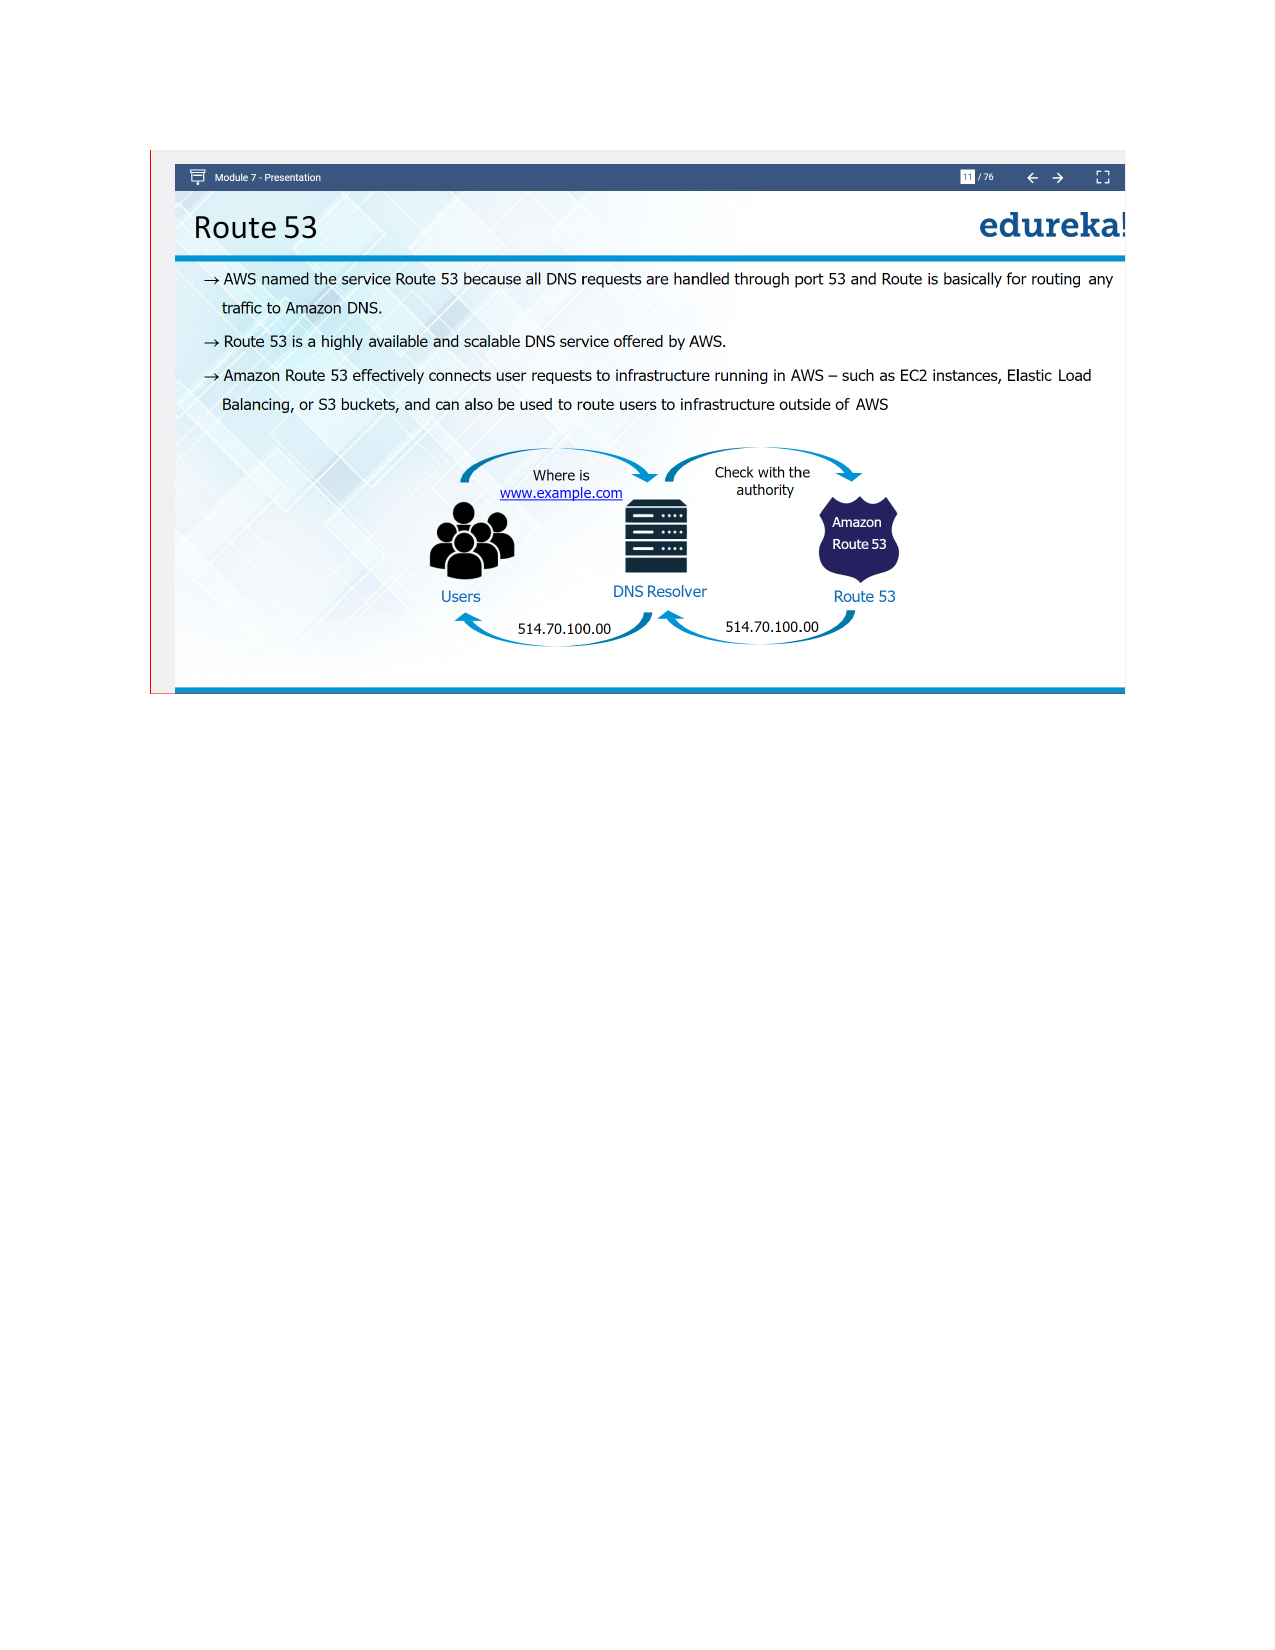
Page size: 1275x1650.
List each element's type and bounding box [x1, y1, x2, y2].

picture [150, 150, 1125, 694]
